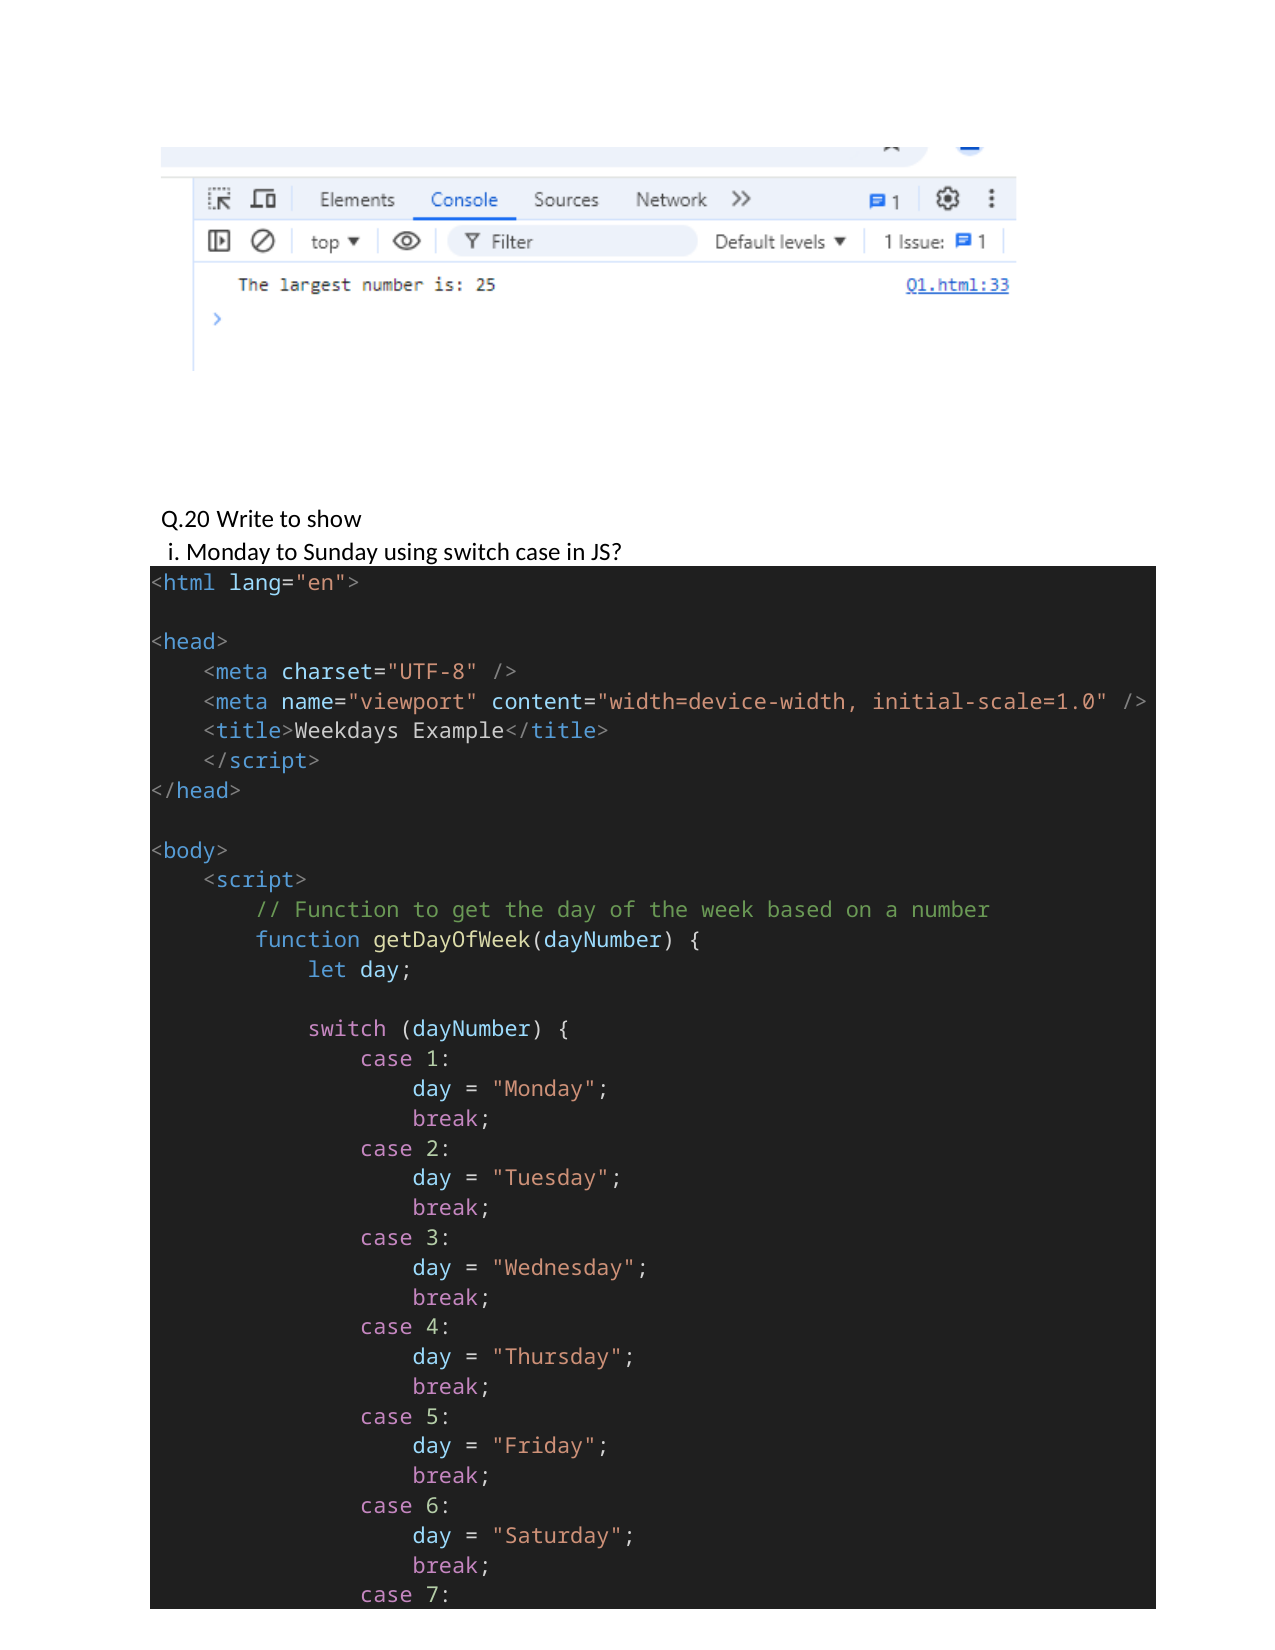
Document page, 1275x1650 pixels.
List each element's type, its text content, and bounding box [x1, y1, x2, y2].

text <meta charset="UTF-8" /> [150, 656, 1156, 686]
text <html lang="en"> [150, 566, 1156, 596]
text <meta name="viewport" content="width=device-width, initial-scale=1.0" /> [150, 686, 1156, 715]
text case 4: [150, 1311, 1156, 1341]
text // Function to get the day of the week based on a number [150, 894, 1156, 924]
text break; [150, 1549, 1156, 1579]
text <head> [150, 626, 1156, 656]
text case 3: [150, 1222, 1156, 1252]
text case 5: [150, 1401, 1156, 1430]
text break; [150, 1371, 1156, 1401]
text case 1: [150, 1043, 1156, 1073]
text break; [150, 1192, 1156, 1222]
text </head> [150, 775, 1156, 805]
text day = "Monday"; [150, 1073, 1156, 1103]
text day = "Thursday"; [150, 1341, 1156, 1371]
text day = "Saturday"; [150, 1520, 1156, 1549]
text break; [150, 1103, 1156, 1132]
text i. Monday to Sunday using switch case in JS? [168, 536, 1158, 566]
text day = "Friday"; [150, 1430, 1156, 1460]
text </script> [150, 745, 1156, 775]
text let day; [150, 954, 1156, 983]
text function getDayOfWeek(dayNumber) { [150, 924, 1156, 954]
text case 2: [150, 1132, 1156, 1162]
text <title>Weekdays Example</title> [150, 715, 1156, 745]
text day = "Tuesday"; [150, 1162, 1156, 1192]
text break; [150, 1460, 1156, 1490]
text case 7: [150, 1579, 1156, 1609]
text <body> [150, 834, 1156, 864]
text day = "Wednesday"; [150, 1252, 1156, 1281]
text switch (dayNumber) { [150, 1013, 1156, 1043]
text case 6: [150, 1490, 1156, 1520]
text <script> [150, 864, 1156, 894]
text break; [150, 1281, 1156, 1311]
text Q.20 Write to show [161, 503, 1158, 535]
picture [160, 147, 1017, 371]
